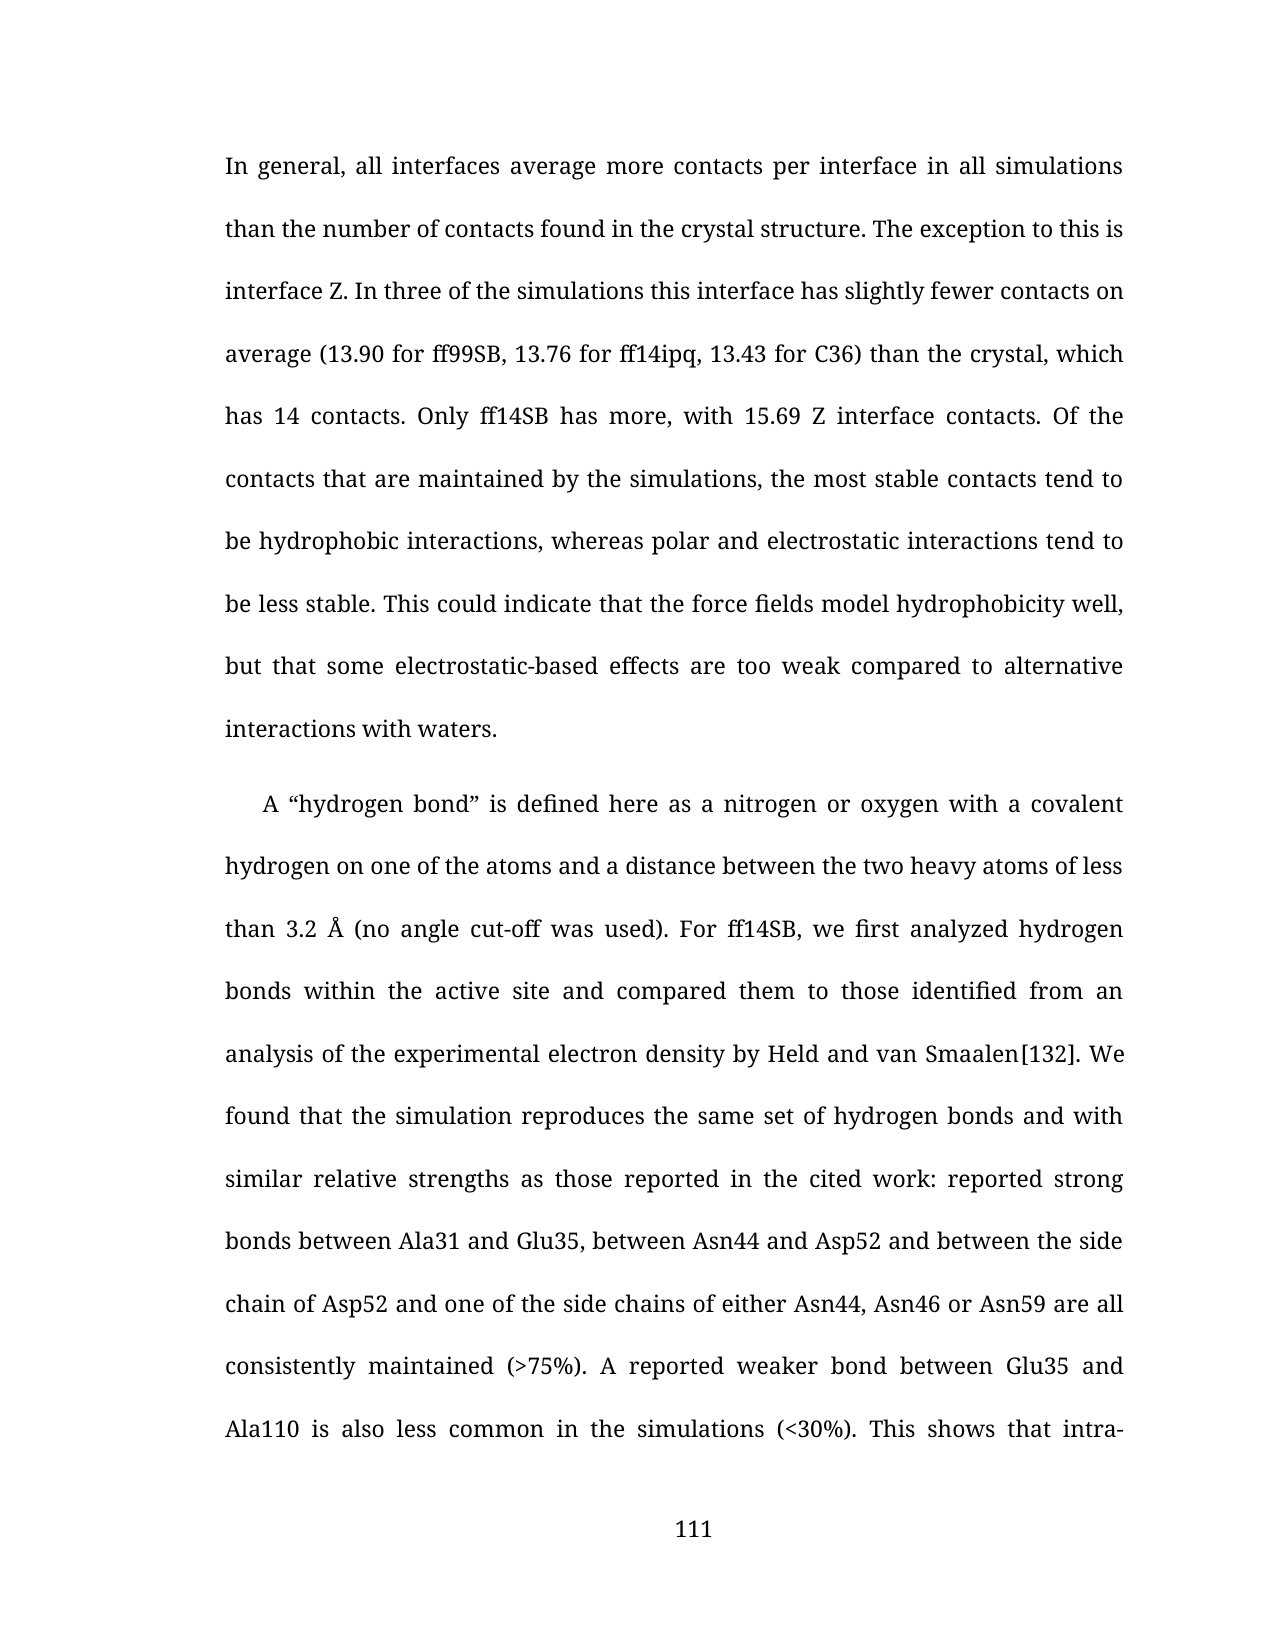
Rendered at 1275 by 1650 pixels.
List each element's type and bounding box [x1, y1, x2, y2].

text [225, 787, 1125, 1444]
text [225, 150, 1125, 744]
